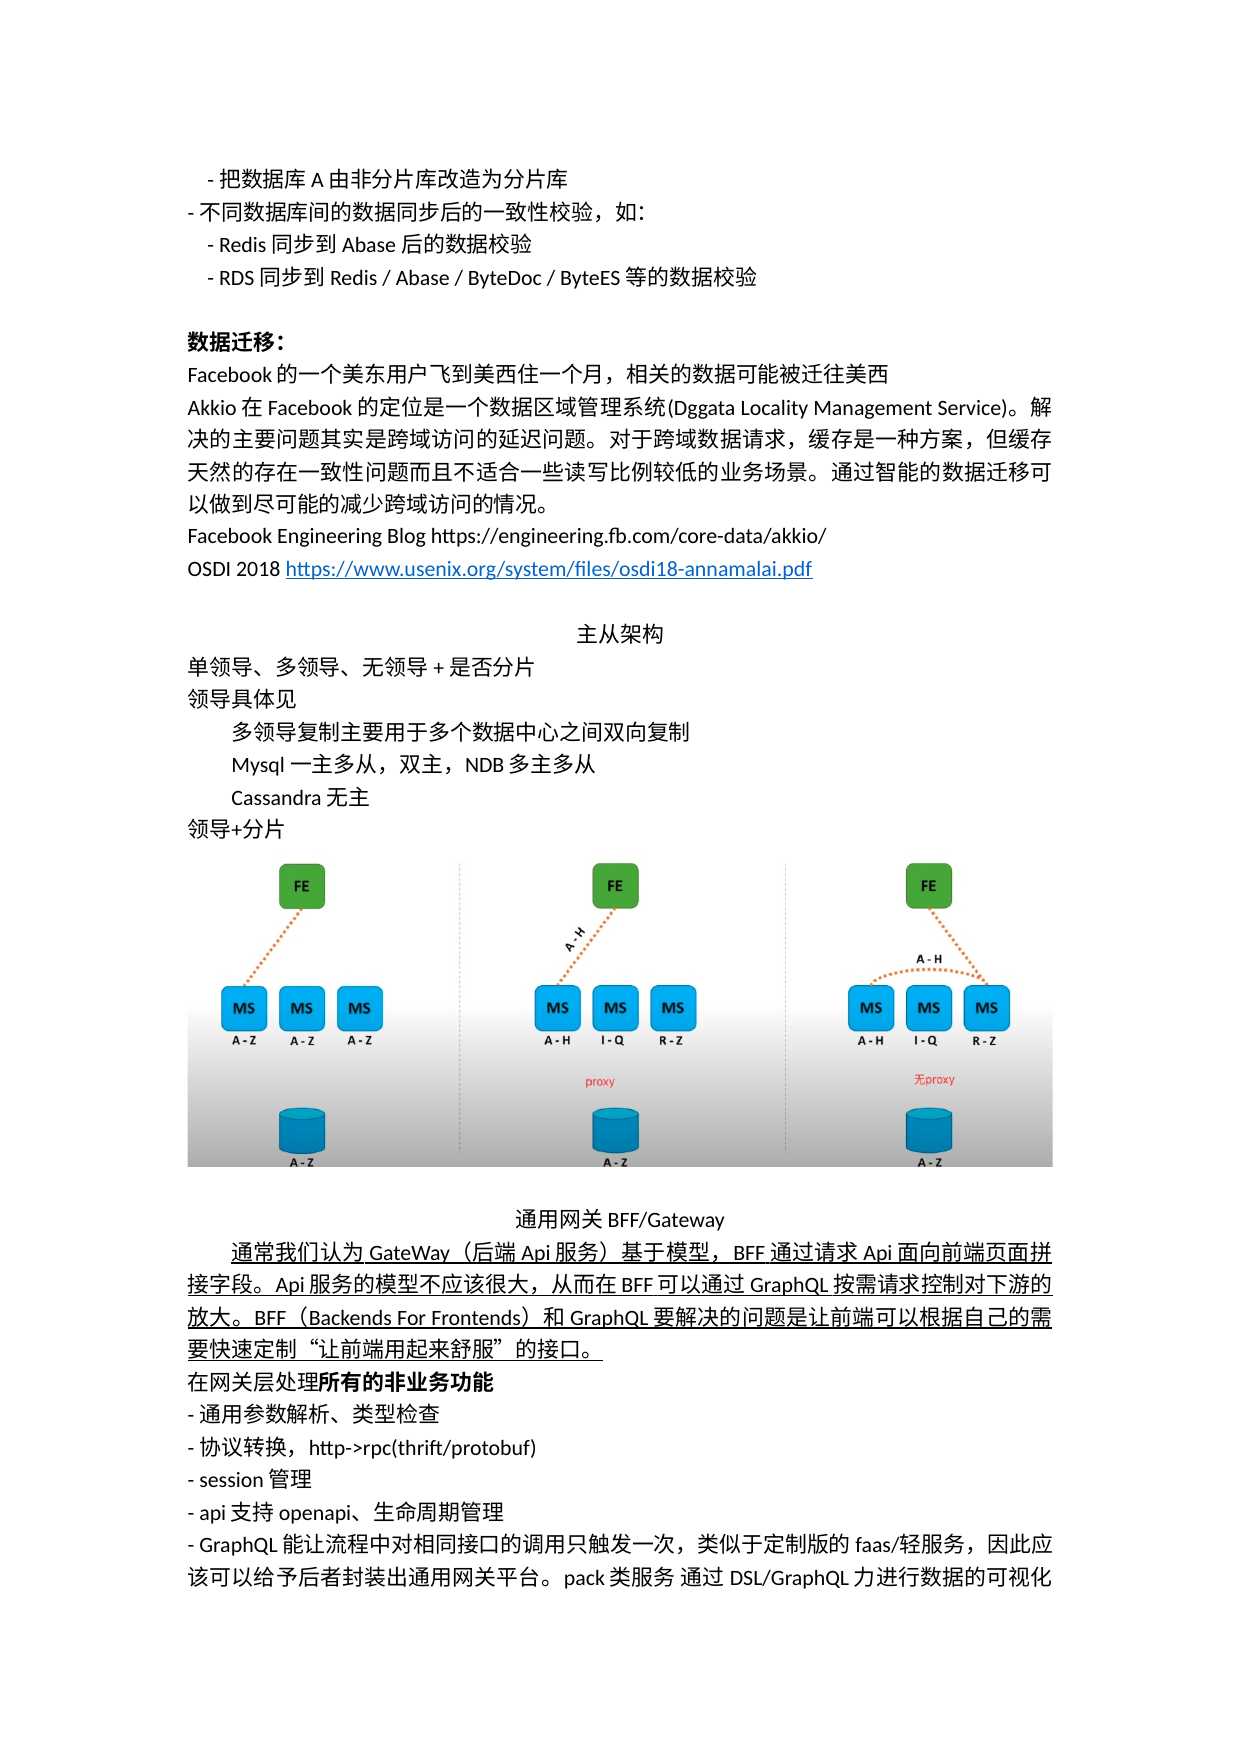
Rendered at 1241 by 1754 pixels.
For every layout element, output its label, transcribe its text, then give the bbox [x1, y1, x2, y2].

text 通常我们认为GateWay（后端Api服务）基于模型，BFF通过请求Api面向前端页面拼接字段。Api服务的模型不应该很大，从而在BFF可以通过GraphQL按需请求控制对下游的放大。BFF（Backends For Frontends）和GraphQL要解决的问题是让前端可以根据自己的需要快速定制“让前端用起来舒服”的接口。 [187, 1296, 1053, 1364]
text 单领导、多领导、无领导 + 是否分片 [187, 649, 1053, 682]
text - session管理 [187, 1462, 1053, 1494]
text Akkio在Facebook的定位是一个数据区域管理系统(Dggata Locality Management Service)。解决的主要问题其实是跨域访问的延迟问题。对于跨域数据请求，缓存是一种方案，但缓存天然的存在一致性问题而且不适合一些读写比例较低的业务场景。通过智能的数据迁移可以做到尽可能的减少跨域访问的情况。 [187, 389, 1053, 519]
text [187, 1527, 1053, 1592]
text 主从架构 [187, 617, 1053, 649]
text 通常我们认为GateWay（后端Api服务）基于模型，BFF通过请求Api面向前端页面拼接字段。Api服务的模型不应该很大，从而在BFF可以通过GraphQL按需请求控制对下游的放大。BFF（Backends For Frontends）和GraphQL要解决的问题是让前端可以根据自己的需要快速定制“让前端用起来舒服”的接口。 [187, 1234, 1053, 1295]
text - RDS 同步到 Redis / Abase / ByteDoc / ByteES 等的数据校验 [187, 259, 1053, 292]
text Facebook Engineering Blog https://engineering.fb.com/core-data/akkio/ [187, 519, 1053, 552]
text - 协议转换，http->rpc(thrift/protobuf) [187, 1429, 1053, 1462]
text Cassandra 无主 [187, 779, 1053, 812]
text - 把数据库A由非分片库改造为分片库 [187, 162, 1053, 194]
text - api支持openapi、生命周期管理 [187, 1494, 1053, 1527]
text 多领导复制主要用于多个数据中心之间双向复制 [187, 714, 1053, 747]
text 通用网关BFF/Gateway [187, 1202, 1053, 1234]
text OSDI 2018 https://www.usenix.org/system/files/osdi18-annamalai.pdf [187, 552, 1053, 584]
text 数据迁移： [187, 324, 1053, 357]
text - 不同数据库间的数据同步后的一致性校验，如： [187, 194, 1053, 227]
text - Redis 同步到 Abase 后的数据校验 [187, 227, 1053, 259]
picture [187, 844, 1053, 1167]
text Facebook的一个美东用户飞到美西住一个月，相关的数据可能被迁往美西 [187, 357, 1053, 389]
text Mysql 一主多从，双主，NDB多主多从 [187, 747, 1053, 779]
text 在网关层处理所有的非业务功能 [187, 1364, 1053, 1397]
text 领导具体见 [187, 682, 1053, 714]
text 领导+分片 [187, 812, 1053, 844]
text - 通用参数解析、类型检查 [187, 1397, 1053, 1429]
